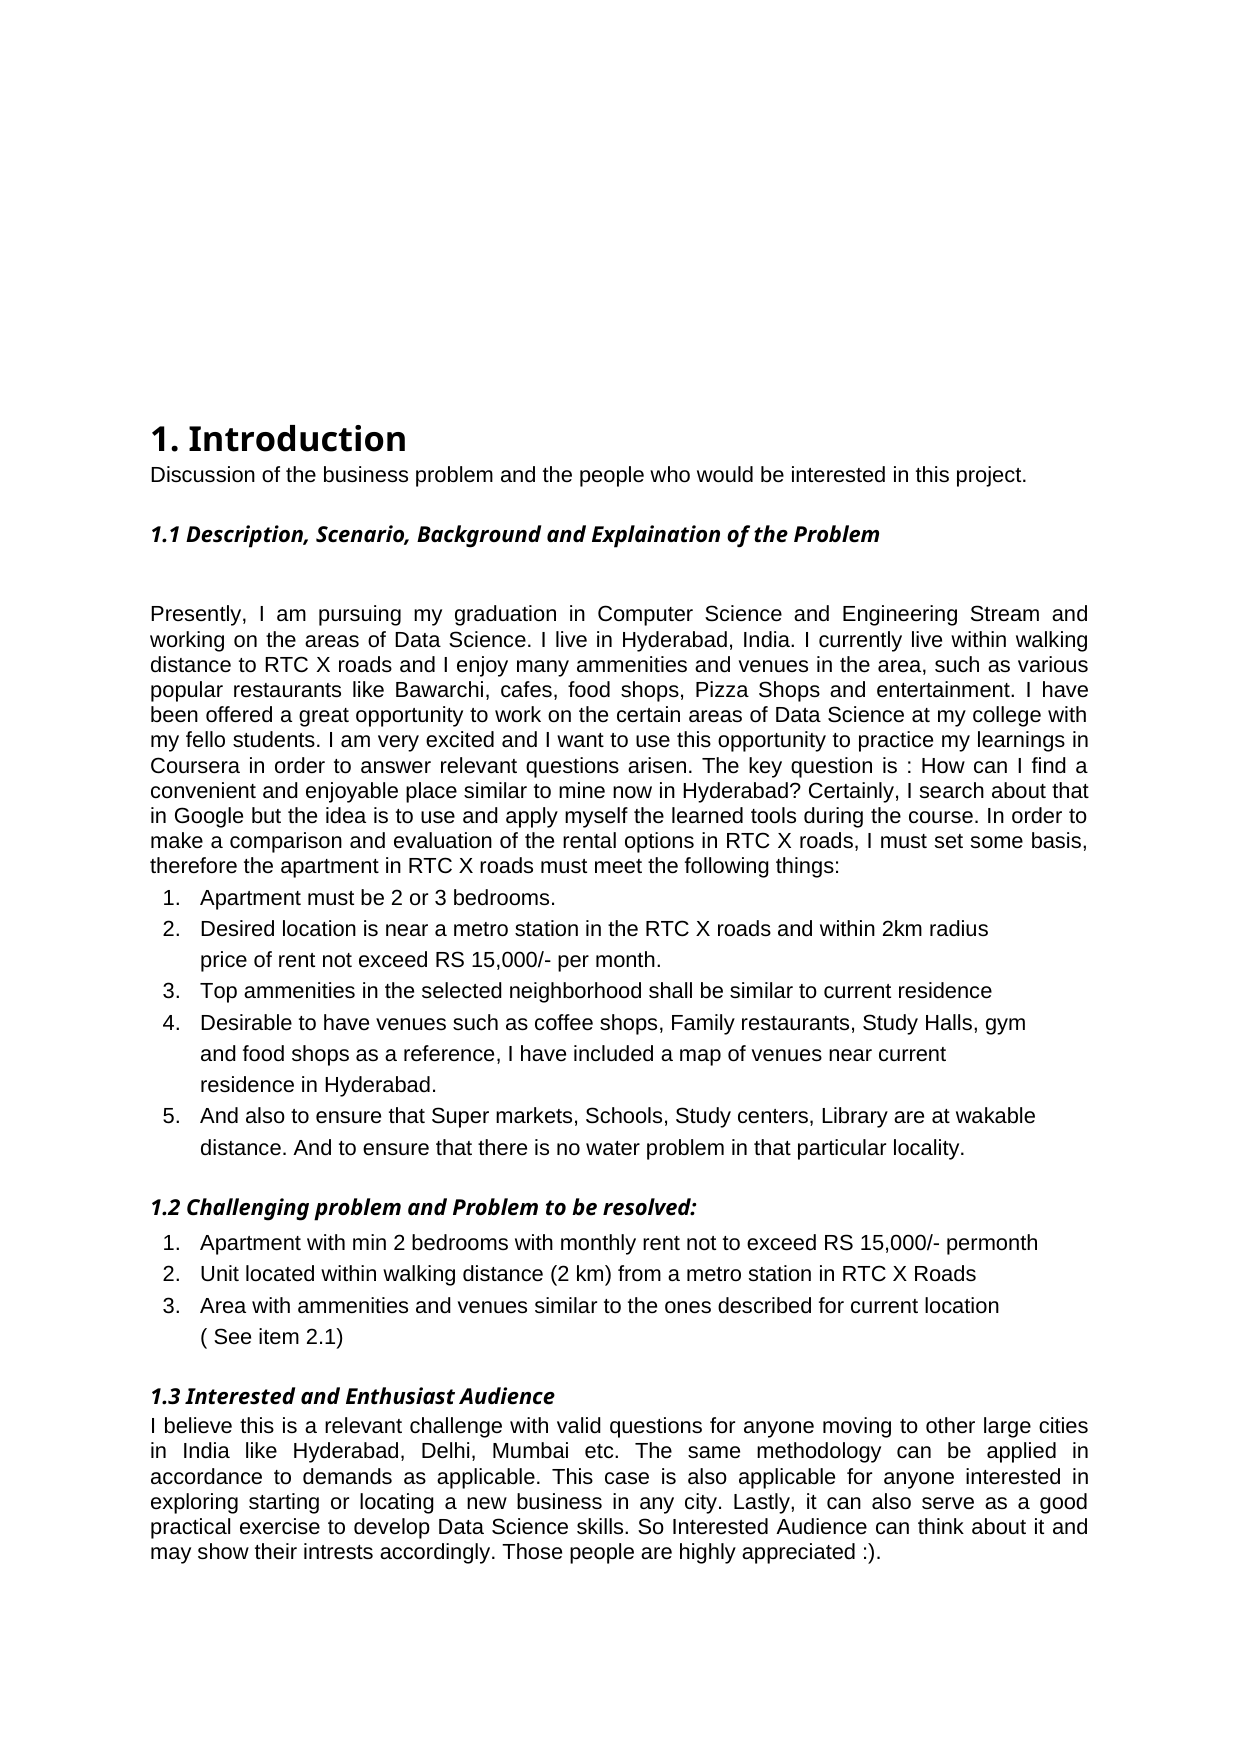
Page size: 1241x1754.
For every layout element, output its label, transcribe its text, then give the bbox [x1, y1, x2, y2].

list Apartment must be 2 or 3 bedrooms. [162, 878, 1040, 910]
list Unit located within walking distance (2 km) from a metro station in RTC X Roads [162, 1255, 1040, 1286]
subtitle 1.3 Interested and Enthusiast Audience [150, 1381, 1090, 1411]
list Desirable to have venues such as coffee shops, Family restaurants, Study Halls, gym and food shops as a reference, I have included a map of venues near current residence in Hyderabad. [162, 1003, 1040, 1097]
list Area with ammenities and venues similar to the ones described for current location ( See item 2.1) [162, 1286, 1040, 1349]
list Desired location is near a metro station in the RTC X roads and within 2km radius price of rent not exceed RS 15,000/- per month. [162, 910, 1040, 972]
subtitle 1. Introduction [150, 414, 1090, 461]
subtitle 1.1 Description, Scenario, Background and Explaination of the Problem [150, 519, 1090, 548]
list Top ammenities in the selected neighborhood shall be similar to current residence [162, 972, 1040, 1003]
subtitle 1.2 Challenging problem and Problem to be resolved: [150, 1192, 1090, 1222]
text Discussion of the business problem and the people who would be interested in this project. [150, 461, 1090, 487]
text Presently, I am pursuing my graduation in Computer Science and Engineering Stream and working on the areas of Data Science. I live in Hyderabad, India. I currently live within walking distance to RTC X roads and I enjoy many ammenities and venues in the area, such as various popular restaurants like Bawarchi, cafes, food shops, Pizza Shops and entertainment. I have been offered a great opportunity to work on the certain areas of Data Science at my college with my fello students. I am very excited and I want to use this opportunity to practice my learnings in Coursera in order to answer relevant questions arisen. The key question is : How can I find a convenient and enjoyable place similar to mine now in Hyderabad? Certainly, I search about that in Google but the idea is to use and apply myself the learned tools during the course. In order to make a comparison and evaluation of the rental options in RTC X roads, I must set some basis, therefore the apartment in RTC X roads must meet the following things: [150, 601, 1090, 878]
list Apartment with min 2 bedrooms with monthly rent not to exceed RS 15,000/- permonth [162, 1224, 1040, 1255]
text I believe this is a relevant challenge with valid questions for anyone moving to other large cities in India like Hyderabad, Delhi, Mumbai etc. The same methodology can be applied in accordance to demands as applicable. This case is also applicable for anyone interested in exploring starting or locating a new business in any city. Lastly, it can also serve as a good practical exercise to develop Data Science skills. So Interested Audience can think about it and may show their intrests accordingly. Those people are highly appreciated :). [150, 1413, 1090, 1564]
list And also to ensure that Super markets, Schools, Study centers, Library are at wakable distance. And to ensure that there is no water problem in that particular locality. [162, 1097, 1040, 1160]
